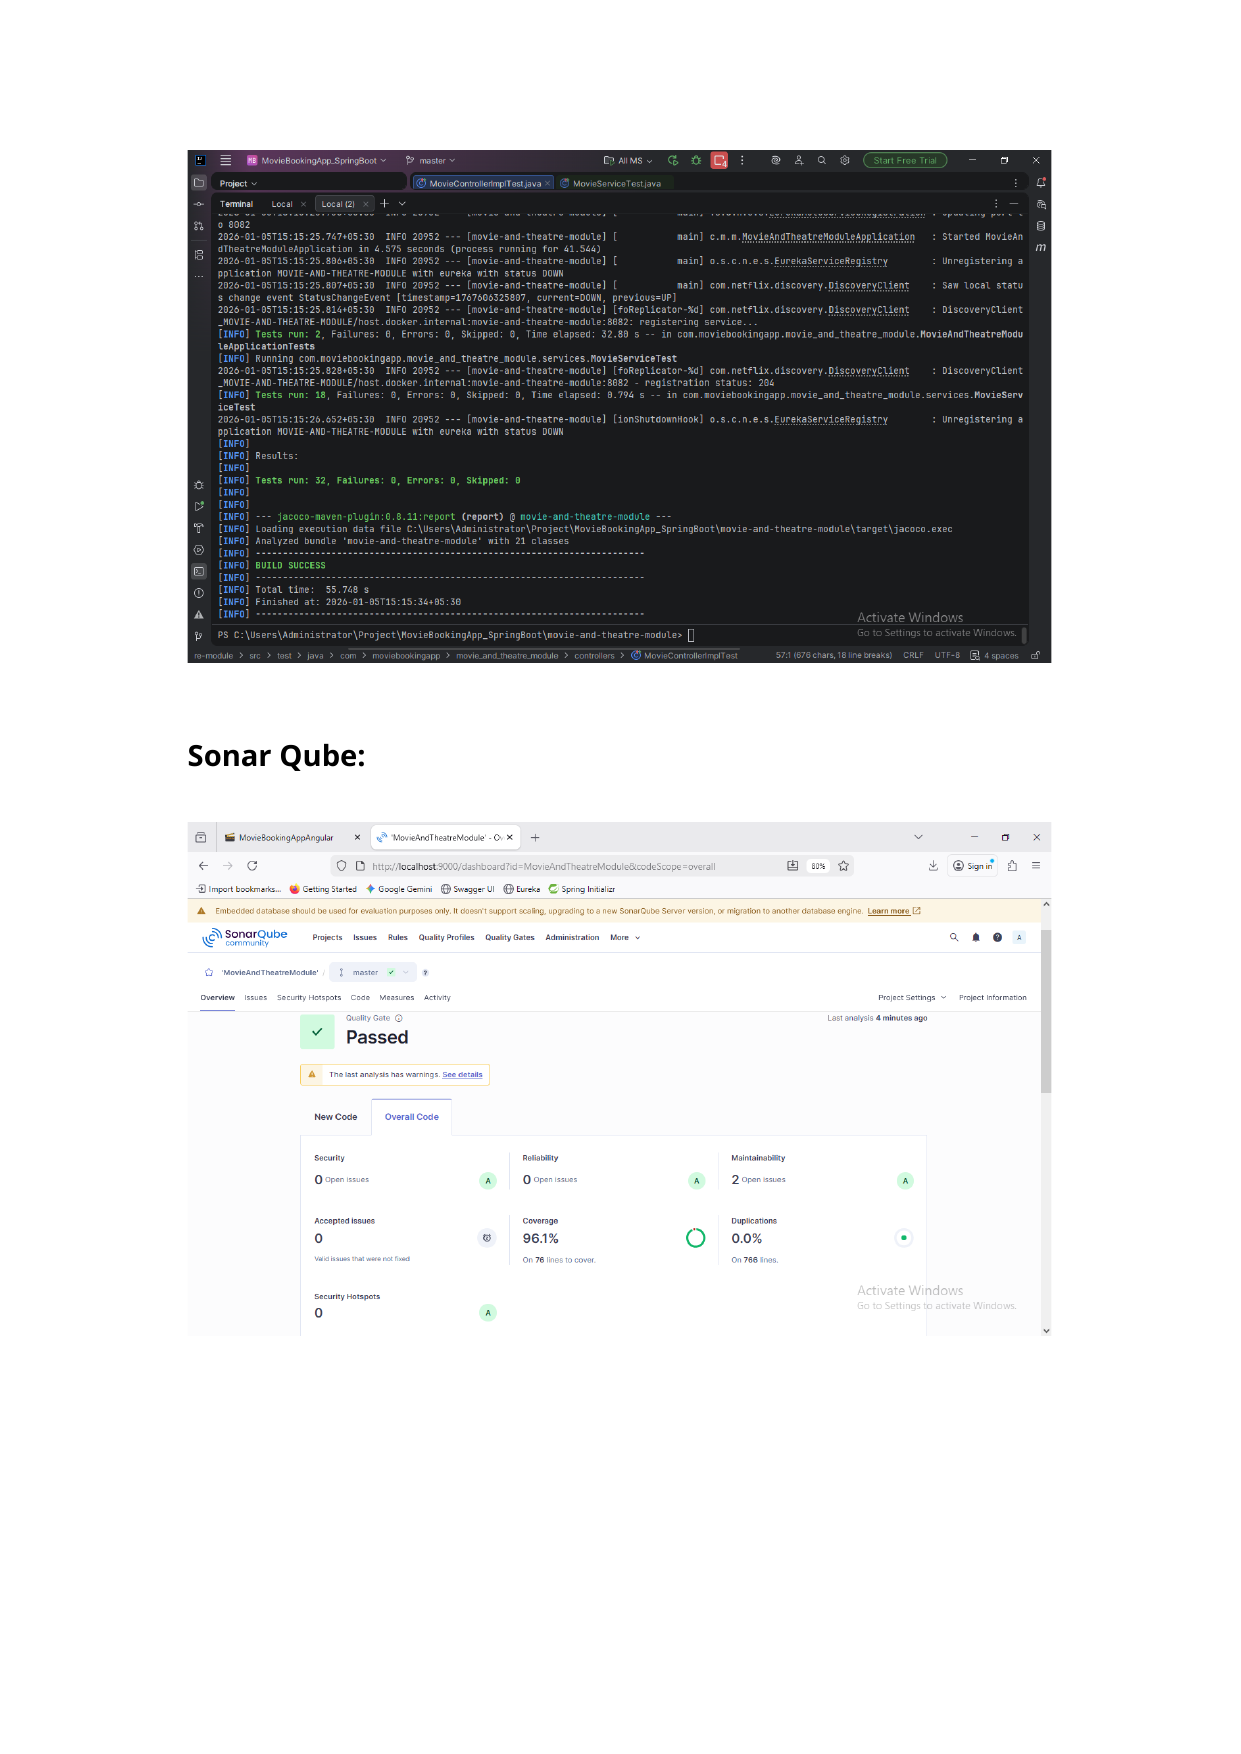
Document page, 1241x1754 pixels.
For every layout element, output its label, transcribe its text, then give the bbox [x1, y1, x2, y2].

picture [187, 822, 1052, 1336]
picture [187, 150, 1052, 663]
subtitle Sonar Qube: [187, 735, 1053, 775]
